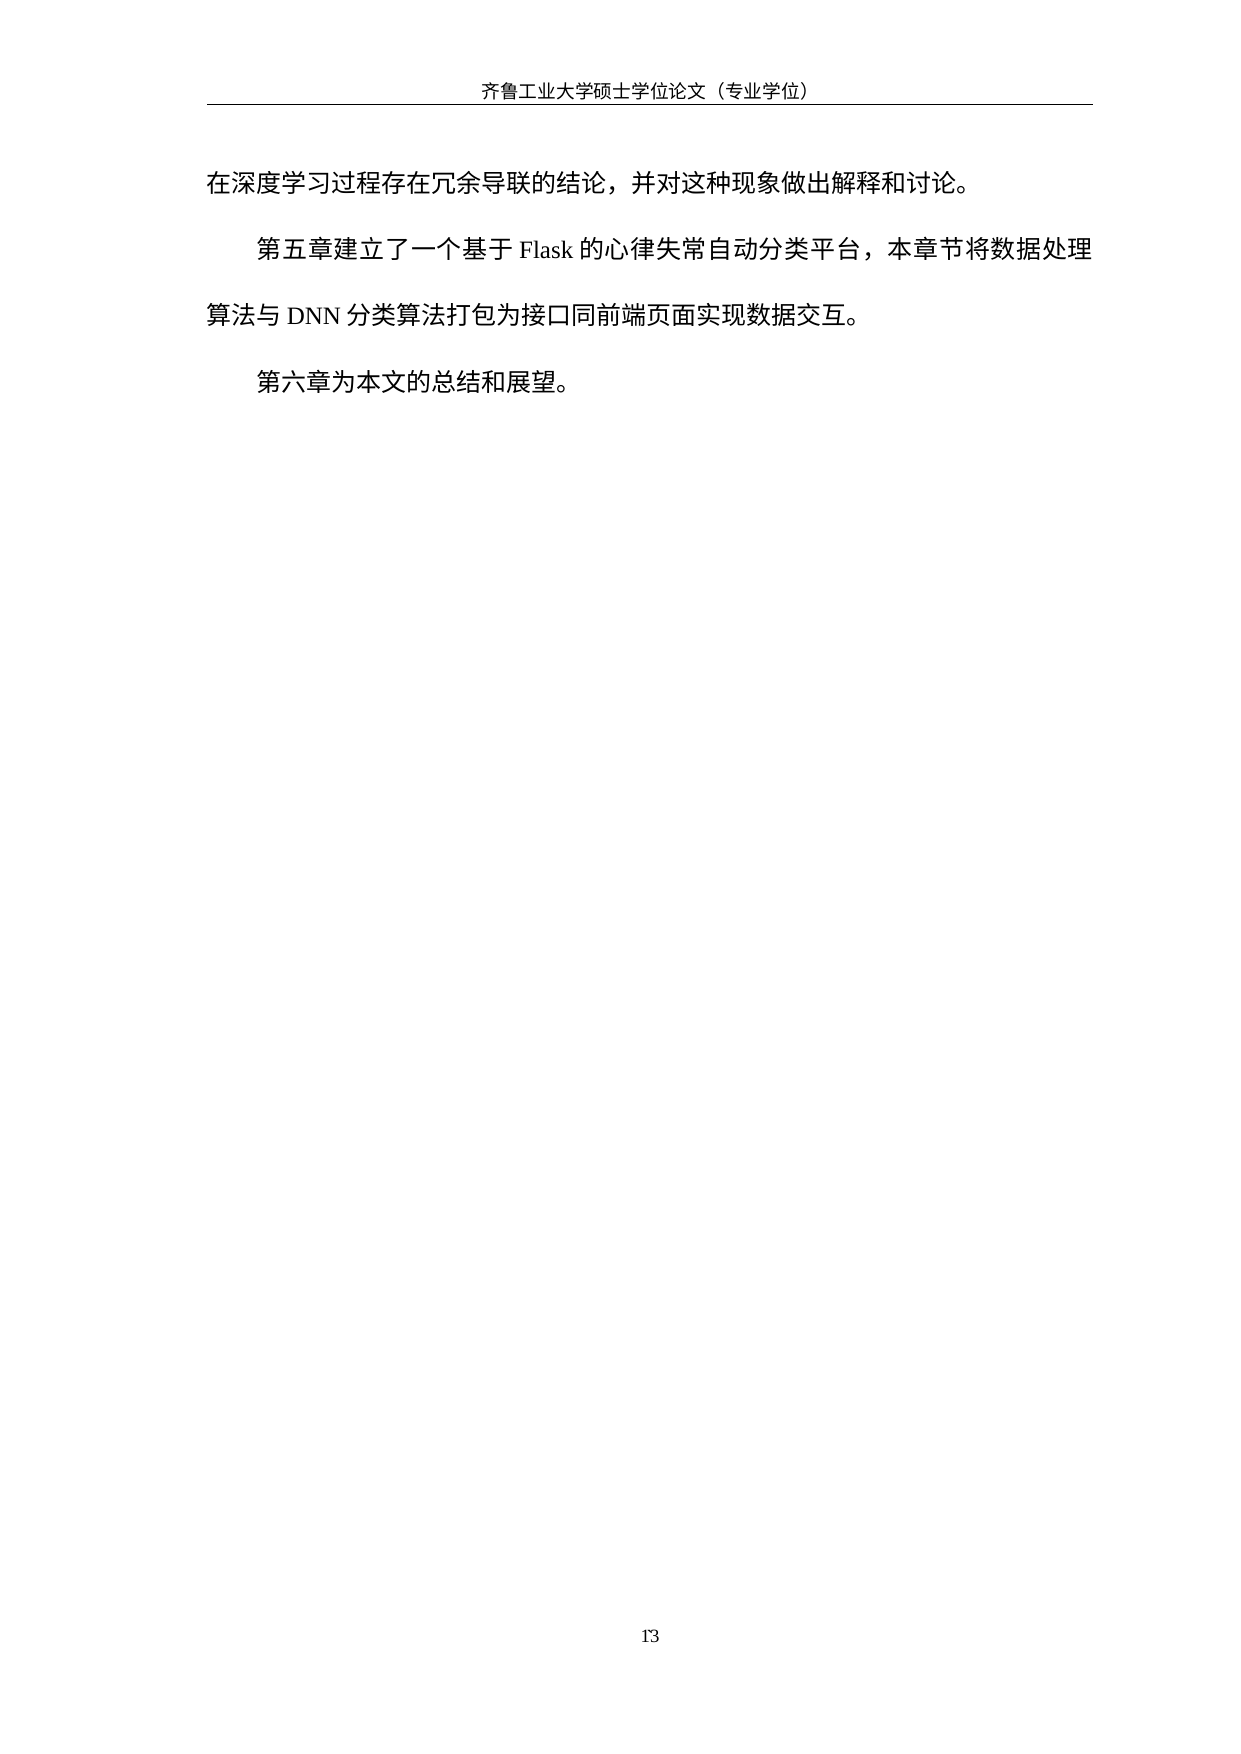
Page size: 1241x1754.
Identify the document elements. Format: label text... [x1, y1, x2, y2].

text 第五章建立了一个基于Flask的心律失常自动分类平台，本章节将数据处理算法与DNN分类算法打包为接口同前端页面实现数据交互。 [207, 214, 1093, 347]
text 第六章为本文的总结和展望。 [207, 347, 1093, 413]
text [207, 148, 1093, 214]
